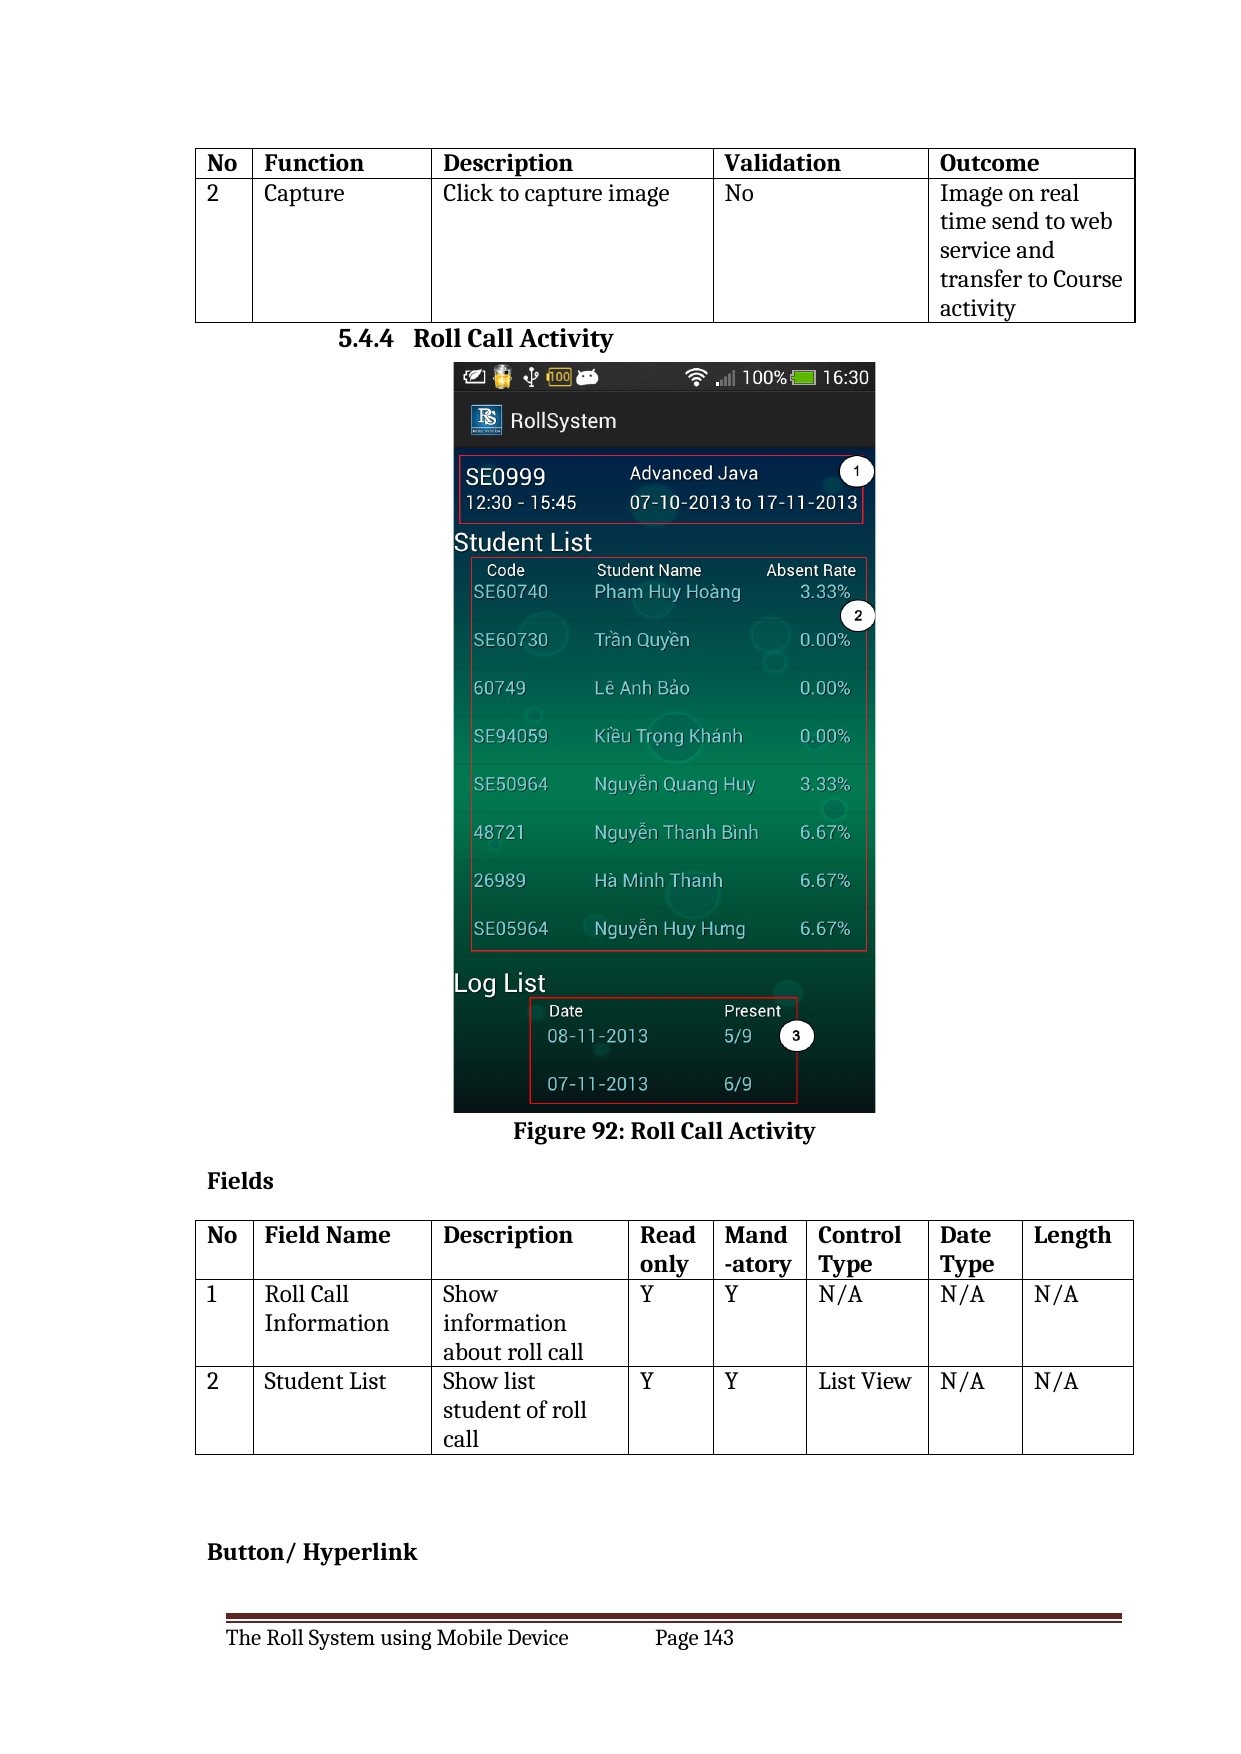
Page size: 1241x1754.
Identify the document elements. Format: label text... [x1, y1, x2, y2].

picture [470, 535, 476, 551]
picture [536, 535, 542, 551]
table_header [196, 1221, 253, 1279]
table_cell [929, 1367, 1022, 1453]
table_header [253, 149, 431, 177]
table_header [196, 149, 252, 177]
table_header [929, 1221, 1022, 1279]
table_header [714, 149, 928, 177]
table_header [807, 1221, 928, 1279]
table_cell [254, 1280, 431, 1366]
picture [575, 544, 582, 552]
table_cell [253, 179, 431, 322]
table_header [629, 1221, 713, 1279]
text Button/ Hyperlink [207, 1538, 1122, 1566]
picture [494, 532, 505, 551]
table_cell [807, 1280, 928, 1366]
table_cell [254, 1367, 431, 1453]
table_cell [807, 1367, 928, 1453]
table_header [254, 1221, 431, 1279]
picture [552, 533, 563, 551]
picture [456, 533, 467, 551]
picture [509, 538, 519, 549]
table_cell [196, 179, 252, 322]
picture [523, 538, 533, 551]
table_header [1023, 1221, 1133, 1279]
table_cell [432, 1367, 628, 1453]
text Fields [207, 1167, 1122, 1195]
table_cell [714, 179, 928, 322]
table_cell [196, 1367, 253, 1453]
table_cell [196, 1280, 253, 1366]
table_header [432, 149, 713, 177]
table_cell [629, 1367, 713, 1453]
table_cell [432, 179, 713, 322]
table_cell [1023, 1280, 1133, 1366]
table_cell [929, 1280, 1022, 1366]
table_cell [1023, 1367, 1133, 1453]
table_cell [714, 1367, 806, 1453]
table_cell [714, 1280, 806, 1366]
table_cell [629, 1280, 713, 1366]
picture [585, 535, 591, 551]
picture [480, 538, 490, 551]
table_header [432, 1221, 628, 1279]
picture [453, 564, 876, 1113]
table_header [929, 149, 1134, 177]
subtitle Roll Call Activity [338, 323, 1122, 354]
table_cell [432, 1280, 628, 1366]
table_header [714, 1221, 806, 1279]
text Figure 92: Roll Call Activity [207, 1117, 1122, 1146]
picture [453, 362, 876, 524]
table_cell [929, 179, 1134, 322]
